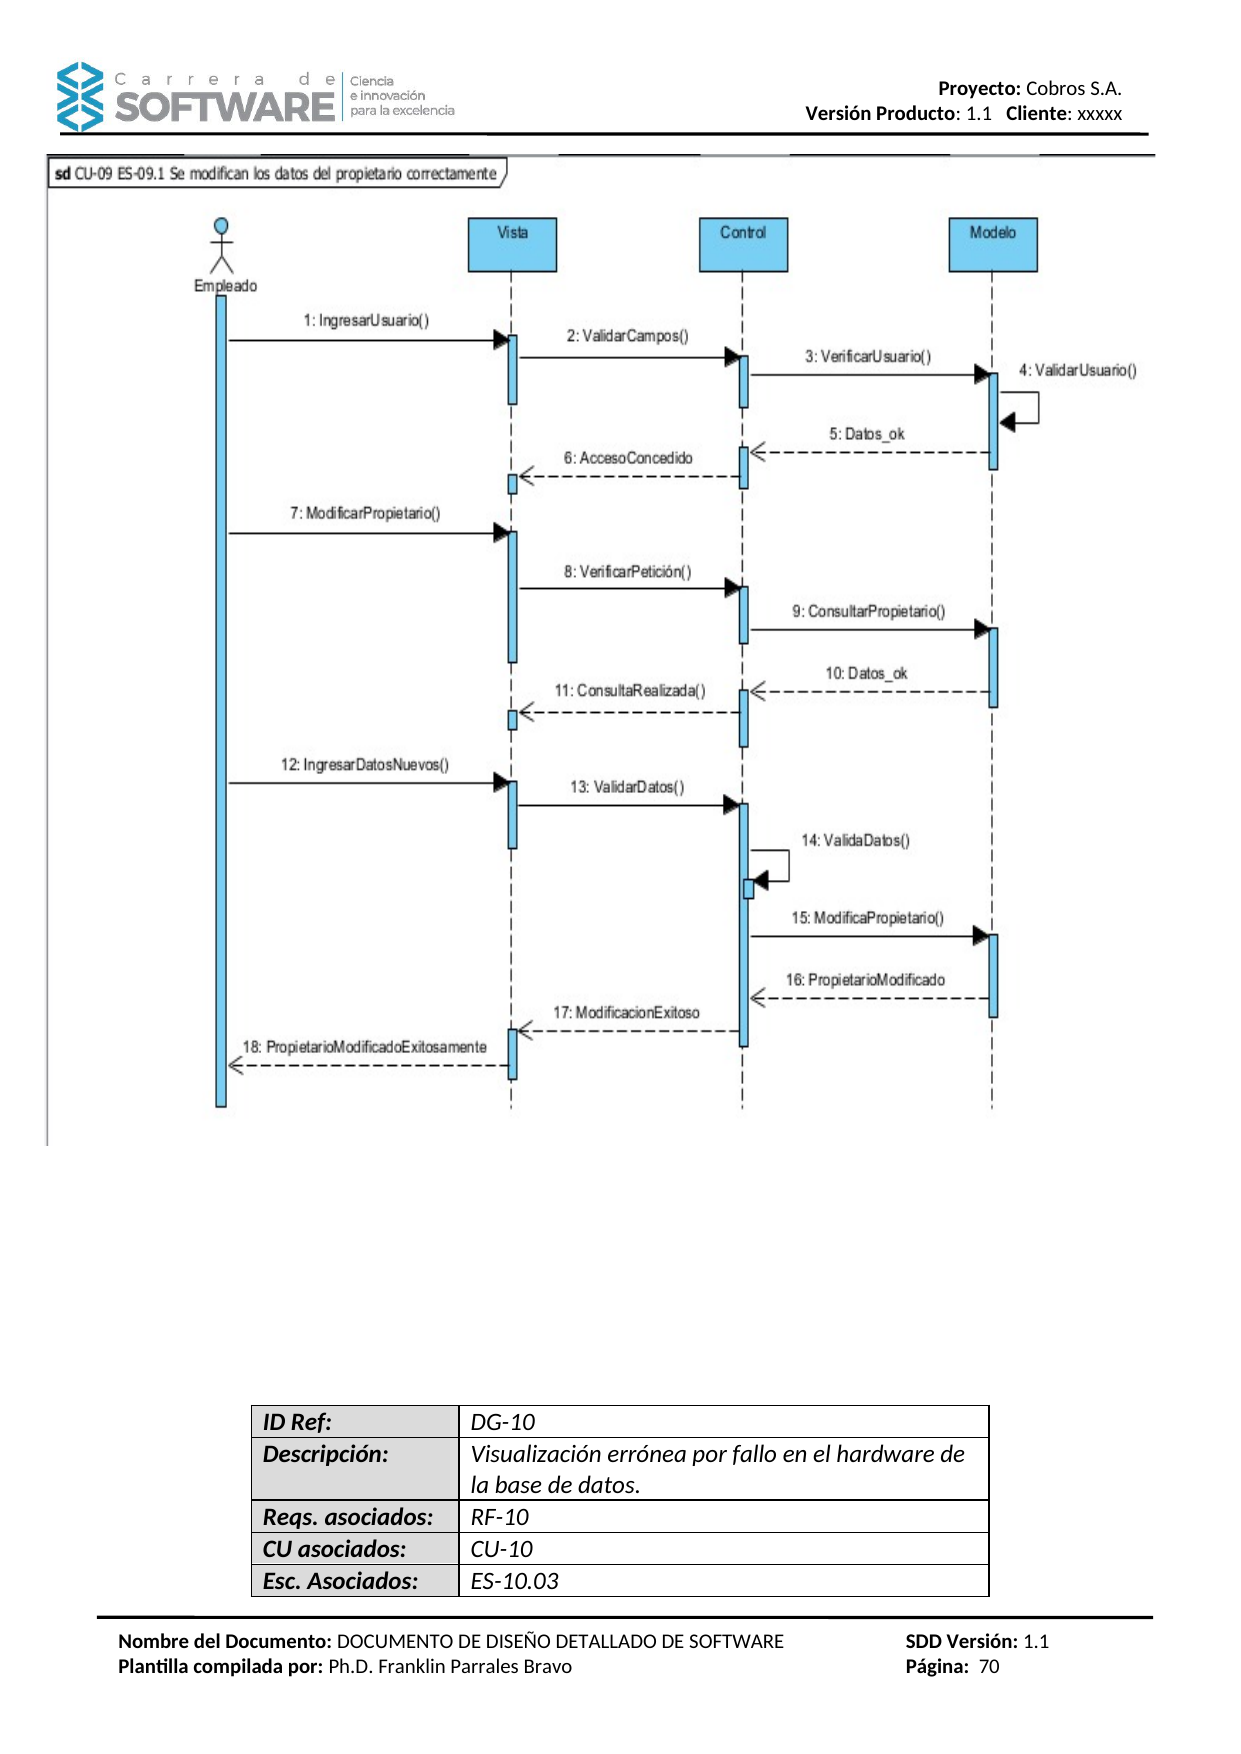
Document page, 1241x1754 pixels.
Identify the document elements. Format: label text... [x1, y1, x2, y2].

table_cell ES-10.03 [460, 1565, 988, 1596]
table_cell Visualización errónea por fallo en el hardware de la base de datos. [460, 1438, 988, 1499]
table_header DG-10 [460, 1406, 988, 1437]
table_cell CU asociados: [252, 1533, 458, 1563]
picture [44, 46, 1156, 1146]
table_cell Reqs. asociados: [252, 1501, 458, 1531]
table_header ID Ref: [252, 1406, 458, 1437]
table_cell RF-10 [460, 1501, 988, 1531]
table_cell Esc. Asociados: [252, 1565, 458, 1596]
table_cell Descripción: [252, 1438, 458, 1499]
table_cell CU-10 [460, 1533, 988, 1563]
